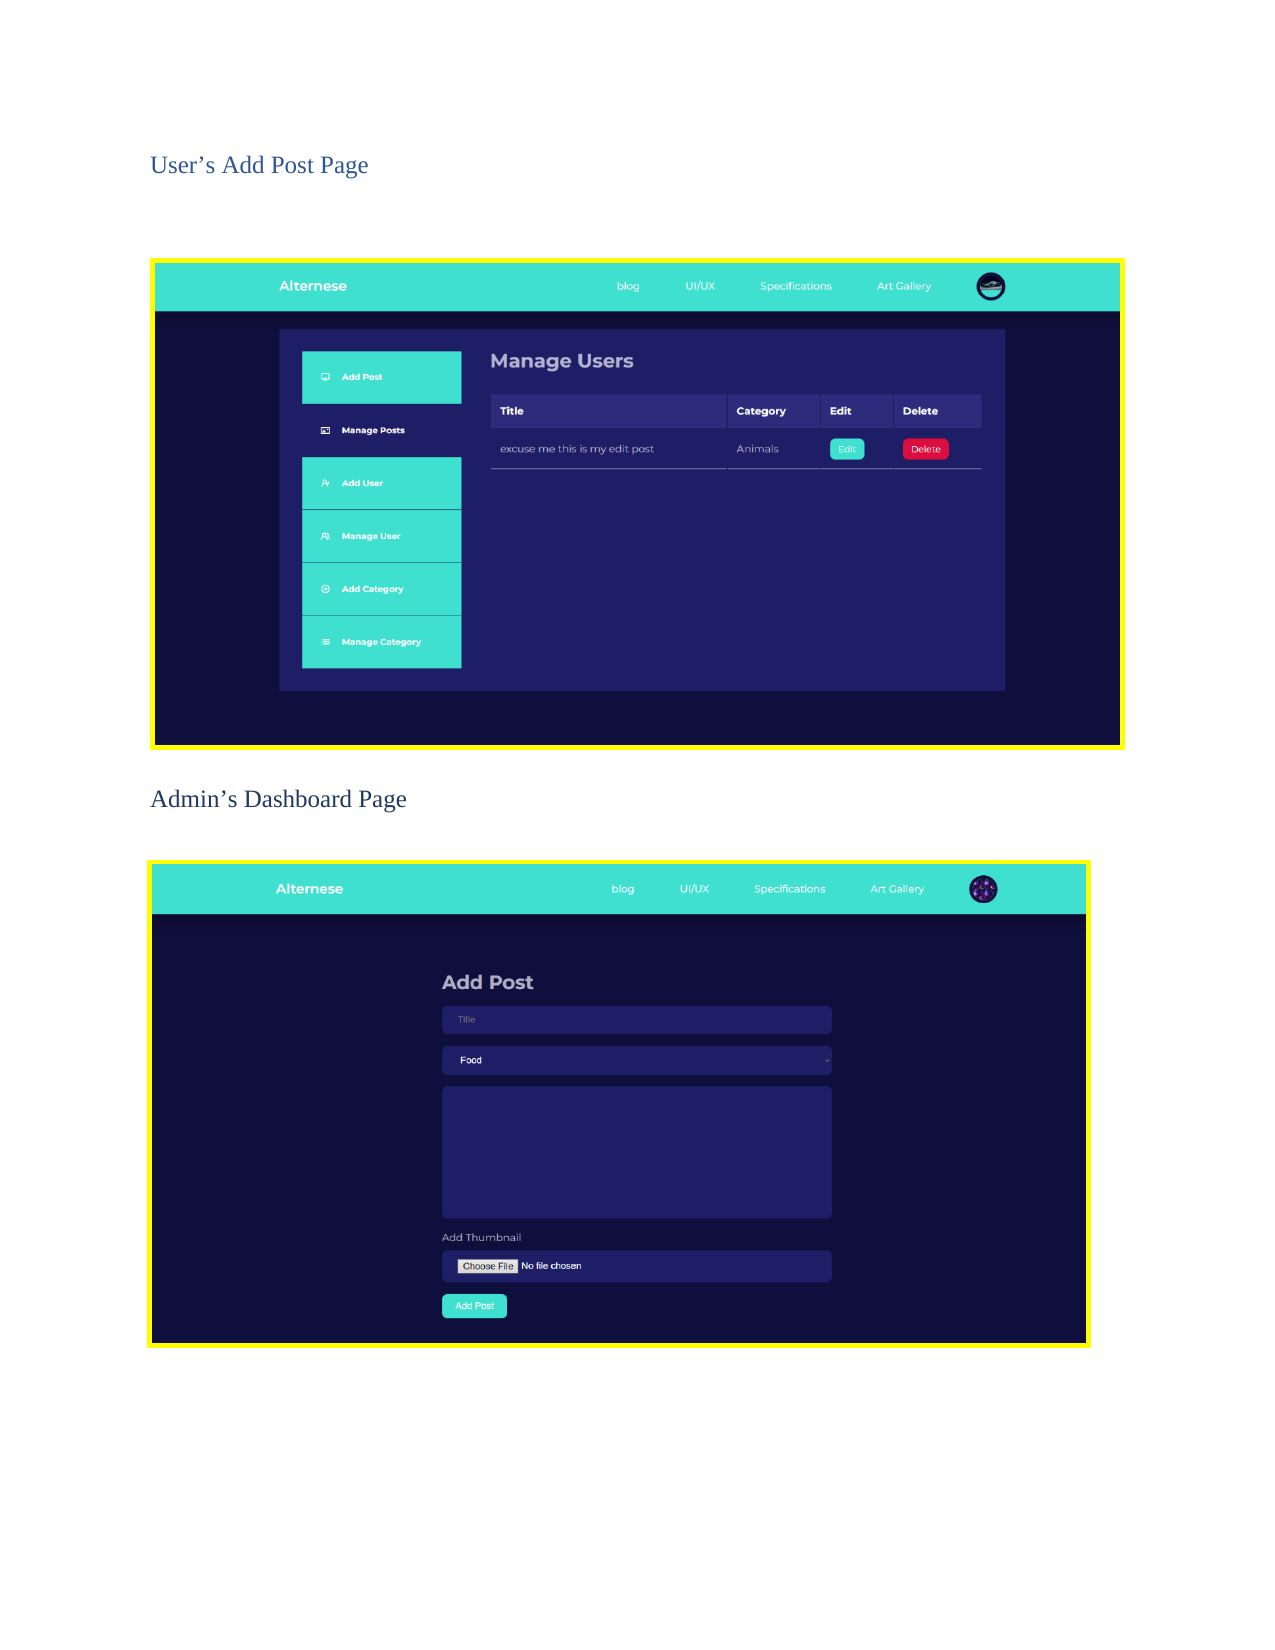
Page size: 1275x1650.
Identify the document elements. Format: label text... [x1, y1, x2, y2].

picture [155, 263, 1120, 745]
subtitle Admin’s Dashboard Page [150, 750, 1125, 813]
subtitle User’s Add Post Page [150, 150, 1125, 179]
picture [152, 864, 1086, 1343]
